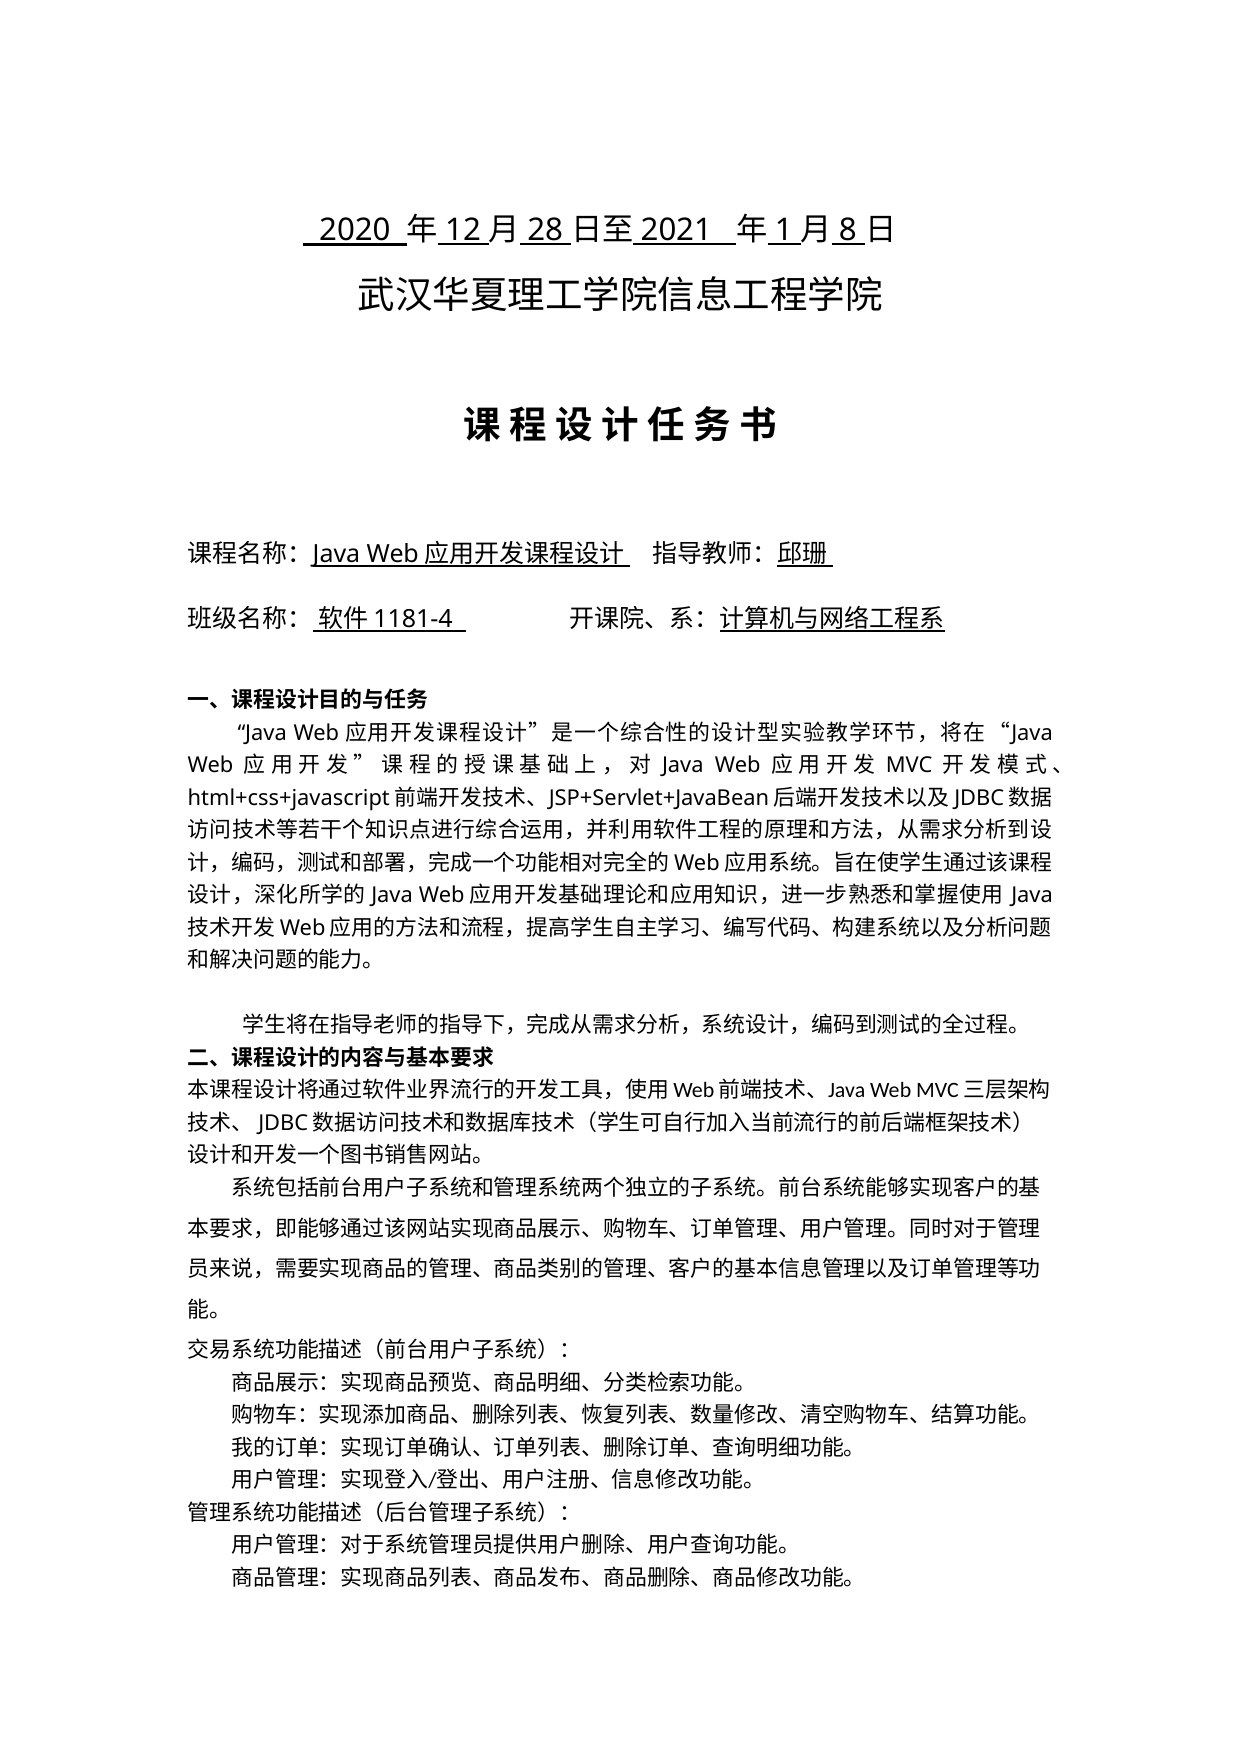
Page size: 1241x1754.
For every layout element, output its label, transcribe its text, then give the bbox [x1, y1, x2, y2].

text 课程名称：Java Web应用开发课程设计 指导教师：邱珊 [187, 519, 1053, 584]
text 课 程 设 计 任 务 书 [187, 389, 1053, 454]
text 商品管理：实现商品列表、商品发布、商品删除、商品修改功能。 [187, 1559, 1053, 1592]
text 学生将在指导老师的指导下，完成从需求分析，系统设计，编码到测试的全过程。 [187, 1007, 1053, 1039]
text “Java Web应用开发课程设计”是一个综合性的设计型实验教学环节，将在“Java Web应用开发”课程的授课基础上，对Java Web应用开发MVC开发模式、html+css+javascript前端开发技术、JSP+Servlet+JavaBean后端开发技术以及JDBC数据访问技术等若干个知识点进行综合运用，并利用软件工程的原理和方法，从需求分析到设计，编码，测试和部署，完成一个功能相对完全的Web应用系统。旨在使学生通过该课程设计，深化所学的Java Web应用开发基础理论和应用知识，进一步熟悉和掌握使用Java技术开发Web应用的方法和流程，提高学生自主学习、编写代码、构建系统以及分析问题和解决问题的能力。 [187, 714, 1053, 974]
text 一、课程设计目的与任务 [187, 682, 1053, 714]
text 本课程设计将通过软件业界流行的开发工具，使用Web前端技术、Java Web MVC三层架构技术、 JDBC数据访问技术和数据库技术（学生可自行加入当前流行的前后端框架技术）设计和开发一个图书销售网站。 [187, 1072, 1053, 1169]
text 用户管理：对于系统管理员提供用户删除、用户查询功能。 [187, 1527, 1053, 1559]
text 二、课程设计的内容与基本要求 [187, 1039, 1053, 1072]
text 管理系统功能描述（后台管理子系统）： [187, 1494, 1053, 1527]
text 商品展示：实现商品预览、商品明细、分类检索功能。 [187, 1364, 1053, 1397]
text 武汉华夏理工学院信息工程学院 [187, 259, 1053, 324]
text 购物车：实现添加商品、删除列表、恢复列表、数量修改、清空购物车、结算功能。 [187, 1397, 1053, 1429]
text 用户管理：实现登入/登出、用户注册、信息修改功能。 [187, 1462, 1053, 1494]
text 交易系统功能描述（前台用户子系统）： [187, 1332, 1053, 1364]
text 我的订单：实现订单确认、订单列表、删除订单、查询明细功能。 [187, 1429, 1053, 1462]
text 系统包括前台用户子系统和管理系统两个独立的子系统。前台系统能够实现客户的基本要求，即能够通过该网站实现商品展示、购物车、订单管理、用户管理。同时对于管理员来说，需要实现商品的管理、商品类别的管理、客户的基本信息管理以及订单管理等功能。 [187, 1169, 1053, 1324]
text 班级名称： 软件1181-4 开课院、系：计算机与网络工程系 [187, 584, 1053, 649]
text 2020 年 12 月 28 日至 2021 年 1 月 8 日 [187, 194, 1053, 259]
